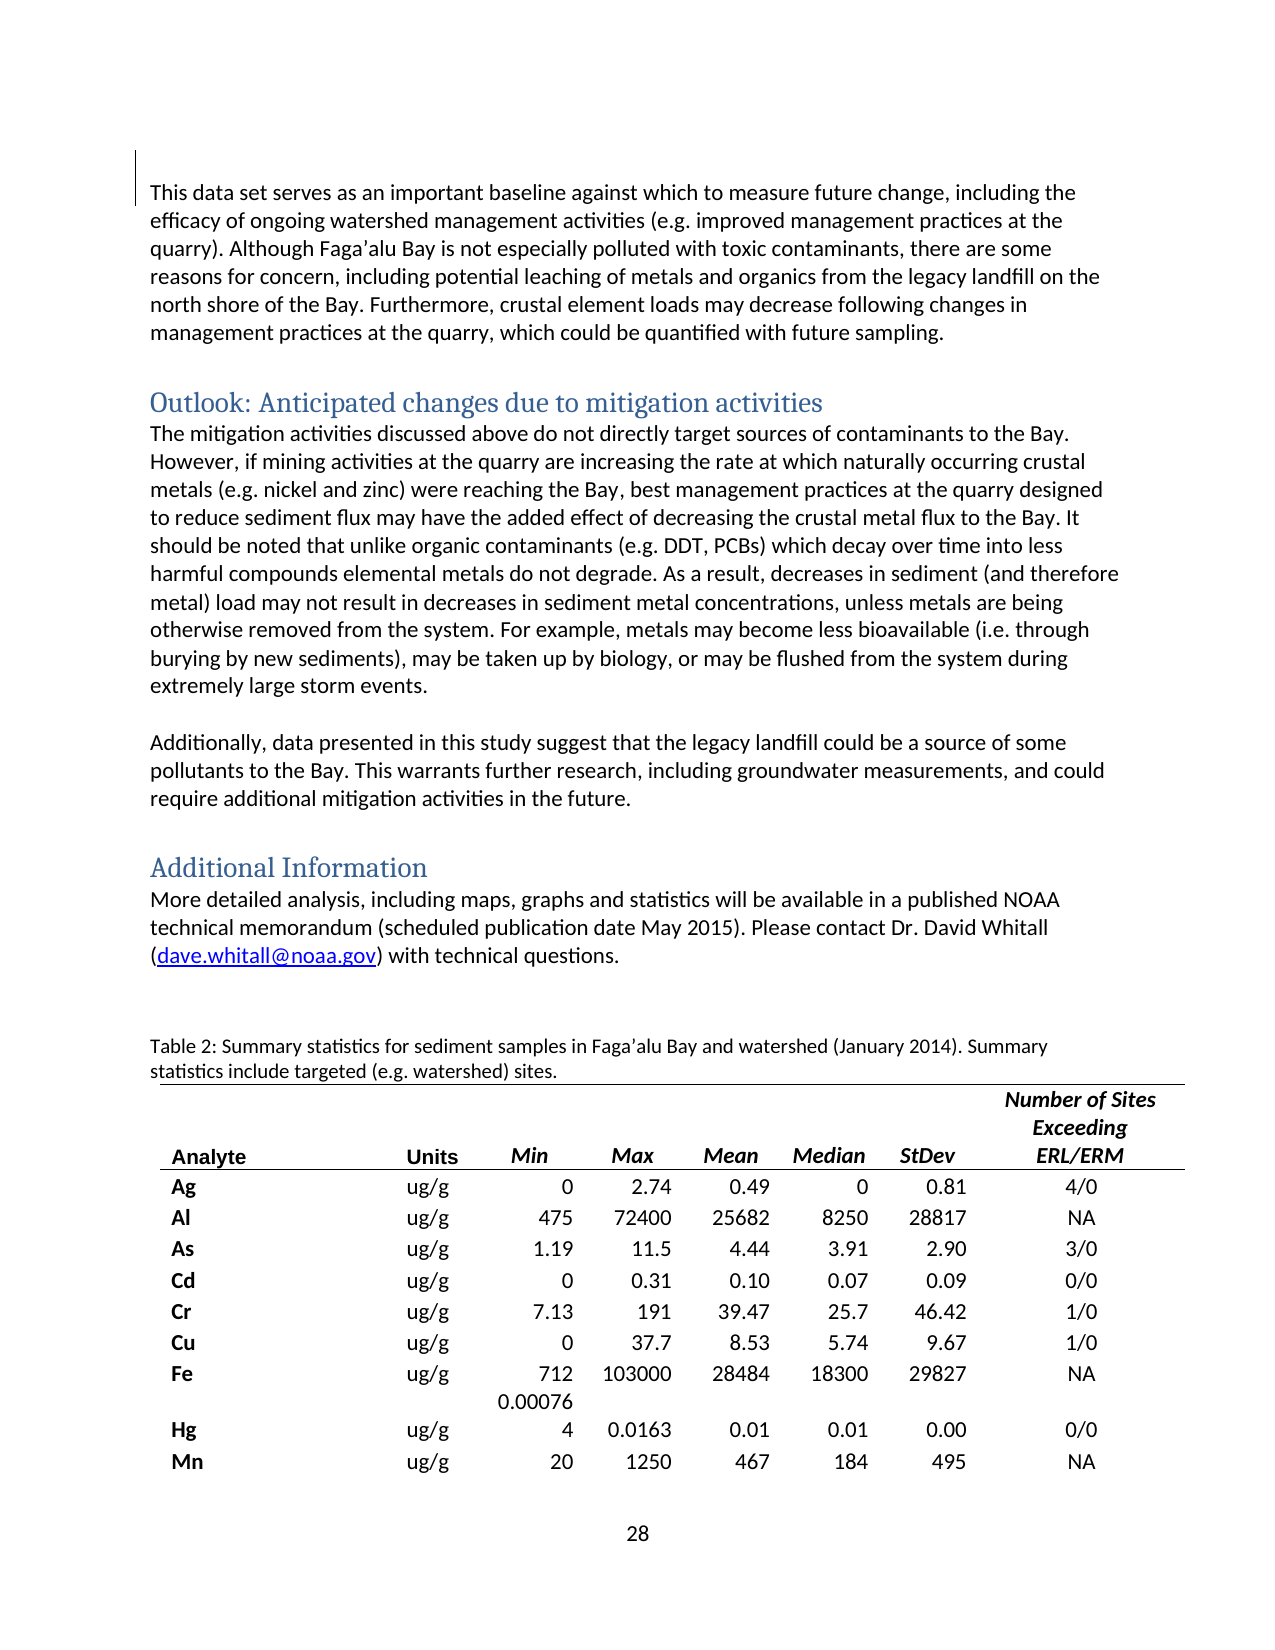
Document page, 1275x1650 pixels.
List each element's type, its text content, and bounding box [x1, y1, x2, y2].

table_cell 4.44 [683, 1231, 781, 1262]
table_cell 467 [683, 1444, 781, 1475]
table_cell 1.19 [477, 1231, 584, 1262]
table_cell 46.42 [879, 1294, 978, 1325]
table_cell 0.09 [879, 1263, 978, 1294]
table_cell 0/0 [978, 1263, 1185, 1294]
table_cell 2.74 [584, 1170, 683, 1200]
table_cell 495 [879, 1444, 978, 1475]
table_cell 29827 [879, 1356, 978, 1387]
table_cell 0.49 [683, 1170, 781, 1200]
table_cell 0.01 [781, 1388, 879, 1443]
table_cell 0.07 [781, 1263, 879, 1294]
table_cell 2.90 [879, 1231, 978, 1262]
table_cell 28484 [683, 1356, 781, 1387]
table_cell 72400 [584, 1200, 683, 1231]
table_cell 5.74 [781, 1325, 879, 1356]
table_cell NA [978, 1444, 1185, 1475]
table_cell 0.81 [879, 1170, 978, 1200]
table_cell 103000 [584, 1356, 683, 1387]
table_cell 4/0 [978, 1170, 1185, 1200]
table_cell NA [978, 1356, 1185, 1387]
table_cell Fe [160, 1356, 395, 1387]
table_cell 11.5 [584, 1231, 683, 1262]
table_cell 25682 [683, 1200, 781, 1231]
table_cell 39.47 [683, 1294, 781, 1325]
table_cell Cd [160, 1263, 395, 1294]
table_cell Cr [160, 1294, 395, 1325]
table_cell As [160, 1231, 395, 1262]
table_cell 0.00 [879, 1388, 978, 1443]
table_cell 0 [477, 1263, 584, 1294]
table_header Mean [683, 1085, 781, 1169]
text The mitigation activities discussed above do not directly target sources of contaminants to the Bay. However, if mining activities at the quarry are increasing the rate at which naturally occurring crustal metals (e.g. nickel and zinc) were reaching the Bay, best management practices at the quarry designed to reduce sediment flux may have the added effect of decreasing the crustal metal flux to the Bay. It should be noted that unlike organic contaminants (e.g. DDT, PCBs) which decay over time into less harmful compounds elemental metals do not degrade. As a result, decreases in sediment (and therefore metal) load may not result in decreases in sediment metal concentrations, unless metals are being otherwise removed from the system. For example, metals may become less bioavailable (i.e. through burying by new sediments), may be taken up by biology, or may be flushed from the system during extremely large storm events. [150, 419, 1125, 700]
table_cell 37.7 [584, 1325, 683, 1356]
table_cell 1250 [584, 1444, 683, 1475]
table_cell ug/g [395, 1170, 477, 1200]
table_header Number of Sites Exceeding ERL/ERM [978, 1085, 1185, 1169]
table_cell 0 [477, 1325, 584, 1356]
table_cell Ag [160, 1170, 395, 1200]
table_cell ug/g [395, 1231, 477, 1262]
table_cell ug/g [395, 1388, 477, 1443]
table_cell 1/0 [978, 1294, 1185, 1325]
table_cell Hg [160, 1388, 395, 1443]
table_cell 0.31 [584, 1263, 683, 1294]
table_cell 18300 [781, 1356, 879, 1387]
table_cell 475 [477, 1200, 584, 1231]
table_cell 0.0163 [584, 1388, 683, 1443]
table_cell 25.7 [781, 1294, 879, 1325]
text More detailed analysis, including maps, graphs and statistics will be available in a published NOAA technical memorandum (scheduled publication date May 2015). Please contact Dr. David Whitall (dave.whitall@noaa.gov) with technical questions. [150, 885, 1125, 969]
table_cell ug/g [395, 1263, 477, 1294]
table_cell NA [978, 1200, 1185, 1231]
table_cell ug/g [395, 1200, 477, 1231]
table_cell Mn [160, 1444, 395, 1475]
text Additionally, data presented in this study suggest that the legacy landfill could be a source of some pollutants to the Bay. This warrants further research, including groundwater measurements, and could require additional mitigation activities in the future. [150, 728, 1125, 812]
table_cell 0.10 [683, 1263, 781, 1294]
table_cell ug/g [395, 1325, 477, 1356]
table_cell 0.01 [683, 1388, 781, 1443]
text Table 2: Summary statistics for sediment samples in Faga’alu Bay and watershed (January 2014). Summary statistics include targeted (e.g. watershed) sites. [150, 1033, 1125, 1084]
table_cell 0.000764 [477, 1388, 584, 1443]
table_cell 7.13 [477, 1294, 584, 1325]
table_cell 8250 [781, 1200, 879, 1231]
table_cell ug/g [395, 1356, 477, 1387]
table_header Analyte [160, 1085, 395, 1169]
table_header Median [781, 1085, 879, 1169]
table_header StDev [879, 1085, 978, 1169]
table_cell 28817 [879, 1200, 978, 1231]
table_cell 0/0 [978, 1388, 1185, 1443]
subtitle Outlook: Anticipated changes due to mitigation activities [150, 386, 1125, 419]
table_cell Cu [160, 1325, 395, 1356]
table_cell 184 [781, 1444, 879, 1475]
table_cell 712 [477, 1356, 584, 1387]
text This data set serves as an important baseline against which to measure future change, including the efficacy of ongoing watershed management activities (e.g. improved management practices at the quarry). Although Faga’alu Bay is not especially polluted with toxic contaminants, there are some reasons for concern, including potential leaching of metals and organics from the legacy landfill on the north shore of the Bay. Furthermore, crustal element loads may decrease following changes in management practices at the quarry, which could be quantified with future sampling. [150, 178, 1125, 346]
table_cell ug/g [395, 1444, 477, 1475]
table_cell 0 [781, 1170, 879, 1200]
table_cell 9.67 [879, 1325, 978, 1356]
table_cell ug/g [395, 1294, 477, 1325]
table_cell 3.91 [781, 1231, 879, 1262]
table_cell Al [160, 1200, 395, 1231]
table_cell 8.53 [683, 1325, 781, 1356]
table_header Min [477, 1085, 584, 1169]
table_cell 20 [477, 1444, 584, 1475]
subtitle Additional Information [150, 852, 1125, 885]
table_cell 0 [477, 1170, 584, 1200]
table_header Units [395, 1085, 477, 1169]
table_cell 191 [584, 1294, 683, 1325]
table_cell 1/0 [978, 1325, 1185, 1356]
table_cell 3/0 [978, 1231, 1185, 1262]
table_header Max [584, 1085, 683, 1169]
